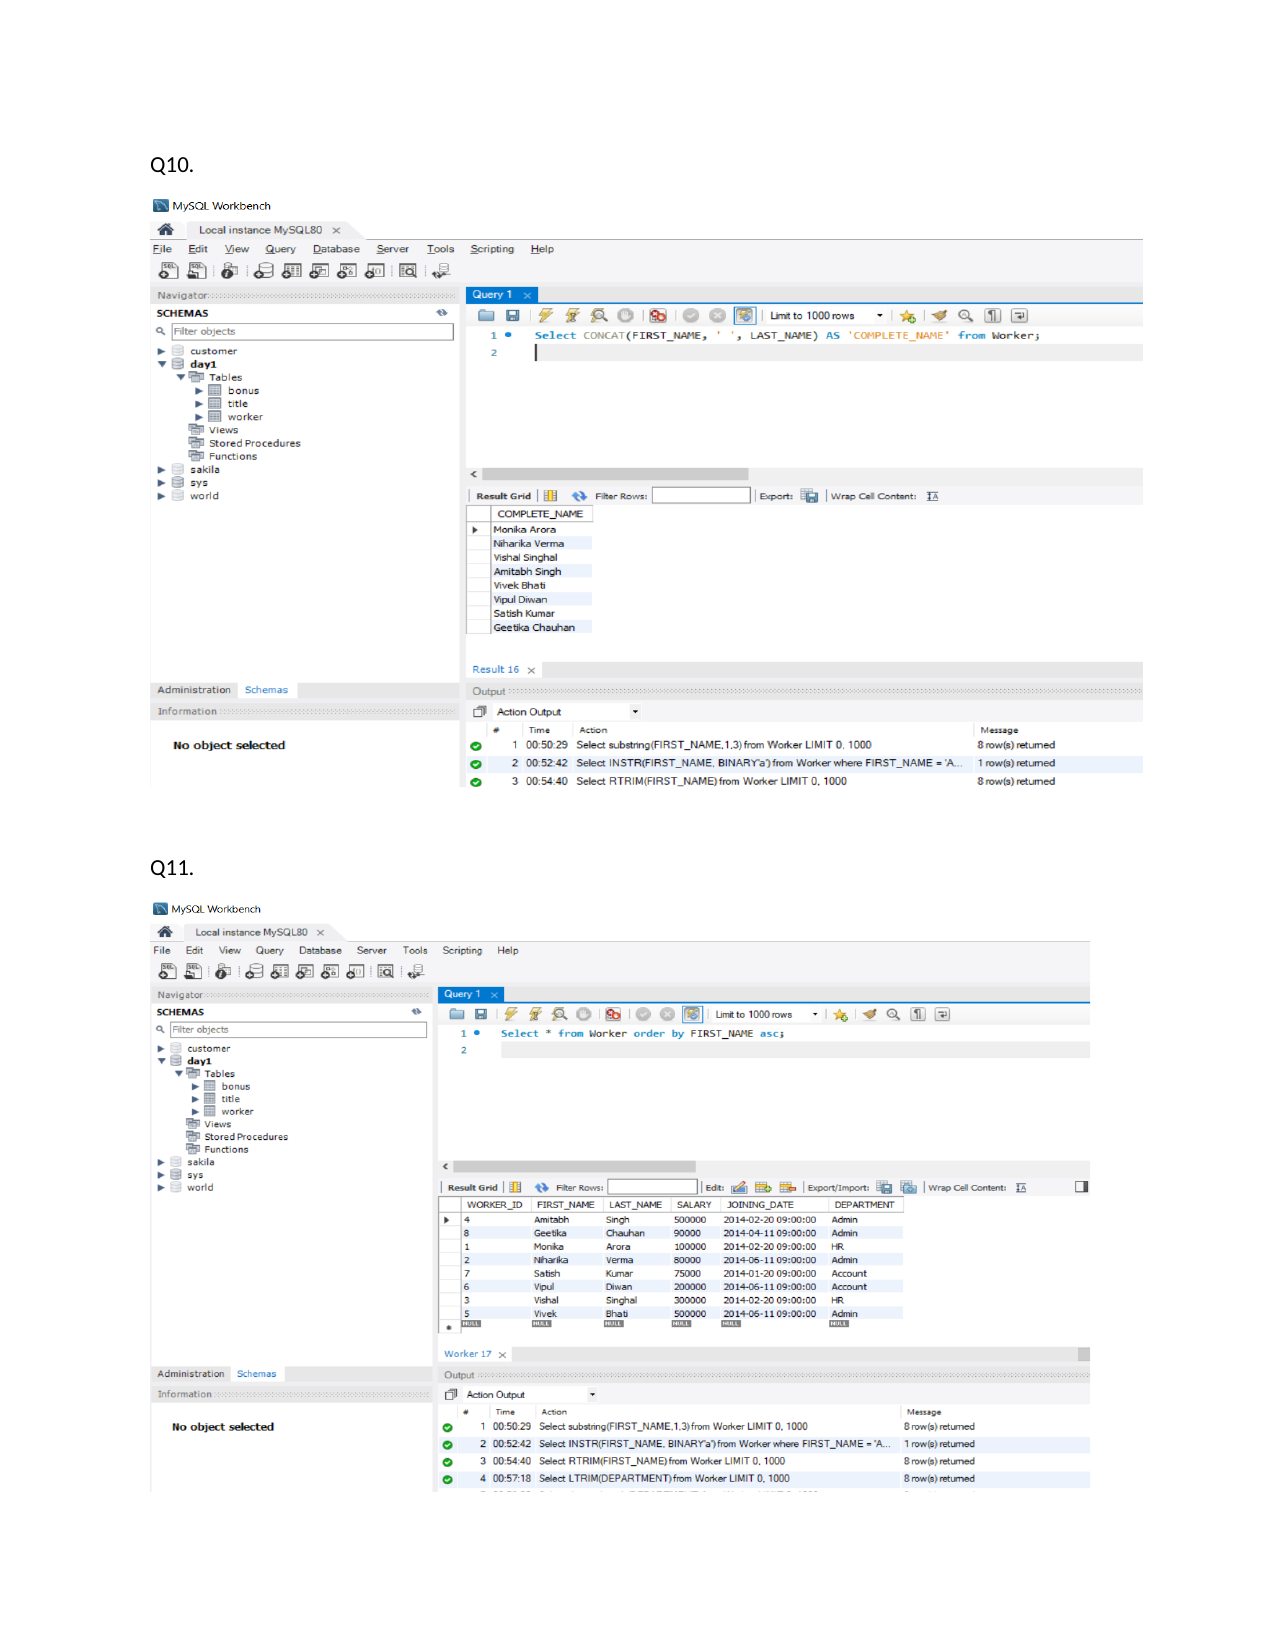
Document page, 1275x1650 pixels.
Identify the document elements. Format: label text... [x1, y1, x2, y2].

picture [150, 196, 1143, 787]
picture [150, 899, 1091, 1492]
text Q11. [150, 853, 1125, 881]
text Q10. [150, 150, 1125, 178]
